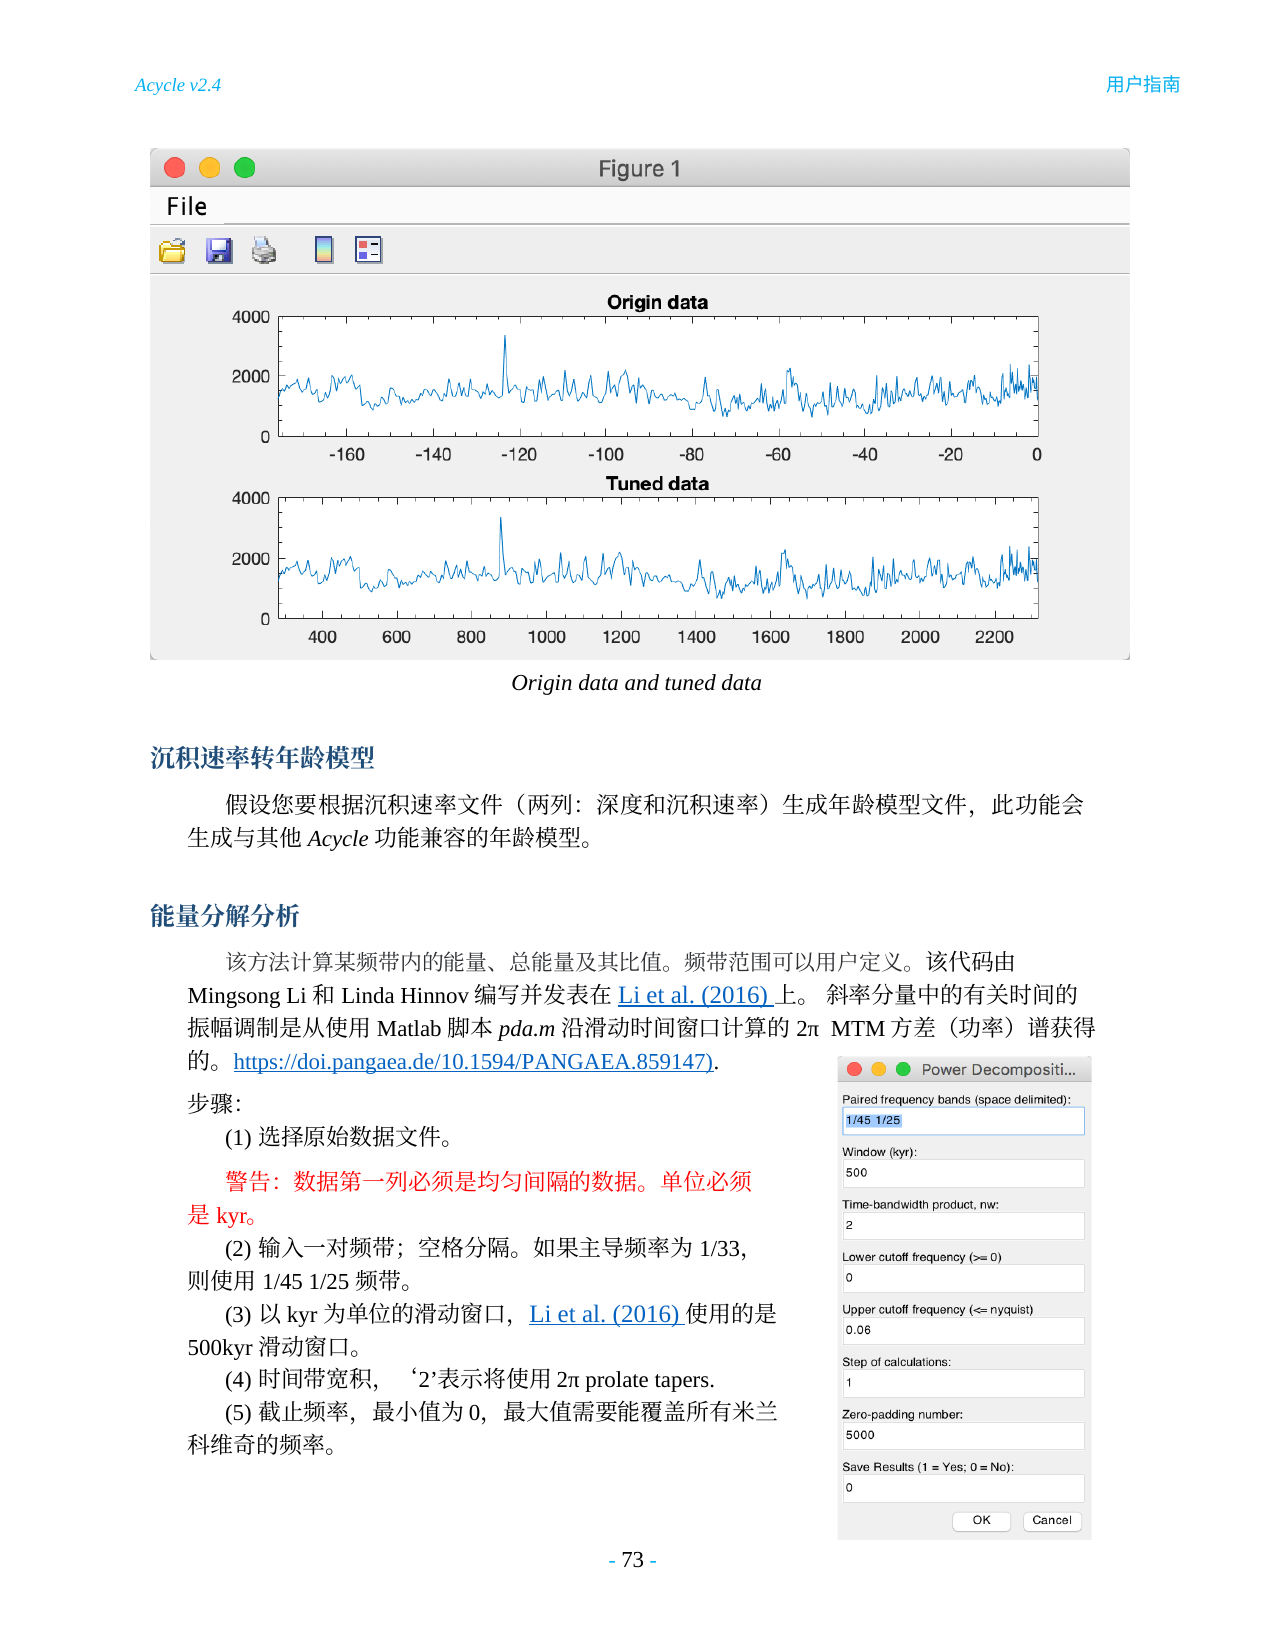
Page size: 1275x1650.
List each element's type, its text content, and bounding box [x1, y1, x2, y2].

list 选择原始数据文件。 [187, 1119, 789, 1152]
subtitle 能量分解分析 [150, 896, 1210, 932]
picture [150, 148, 1130, 660]
picture [1164, 80, 1170, 92]
picture [1128, 78, 1141, 86]
subtitle 沉积速率转年龄模型 [150, 739, 1210, 774]
list 截止频率，最小值为0，最大值需要能覆盖所有米兰科维奇的频率。 [187, 1394, 789, 1460]
picture [1151, 84, 1158, 92]
list 时间带宽积，‘2’表示将使用2π prolate tapers. [187, 1361, 789, 1394]
text 假设您要根据沉积速率文件（两列：深度和沉积速率）生成年龄模型文件，此功能会生成与其他 Acycle 功能兼容的年龄模型。 [187, 787, 1086, 853]
picture [837, 1056, 1092, 1540]
picture [136, 81, 142, 89]
list 输入一对频带；空格分隔。如果主导频率为 1/33，则使用 1/45 1/25 频带。 [187, 1230, 778, 1296]
text 步骤： [187, 1086, 769, 1119]
text Origin data and tuned data [127, 669, 1148, 696]
text 警告：数据第一列必须是均匀间隔的数据。单位必须是 kyr。 [187, 1164, 755, 1230]
text 该方法计算某频带内的能量、总能量及其比值。频带范围可以用户定义。该代码由 Mingsong Li 和 Linda Hinnov 编写并发表在 Li et al. (2016) 上。 斜率分量中的有关时间的振幅调制是从使用 Matlab 脚本 pda.m 沿滑动时间窗口计算的 2π MTM方差（功率）谱获得的。https://doi.pangaea.de/10.1594/PANGAEA.859147). [187, 944, 1097, 1076]
list 以 kyr 为单位的滑动窗口，Li et al. (2016) 使用的是500kyr 滑动窗口。 [187, 1296, 778, 1361]
picture [1151, 75, 1160, 80]
